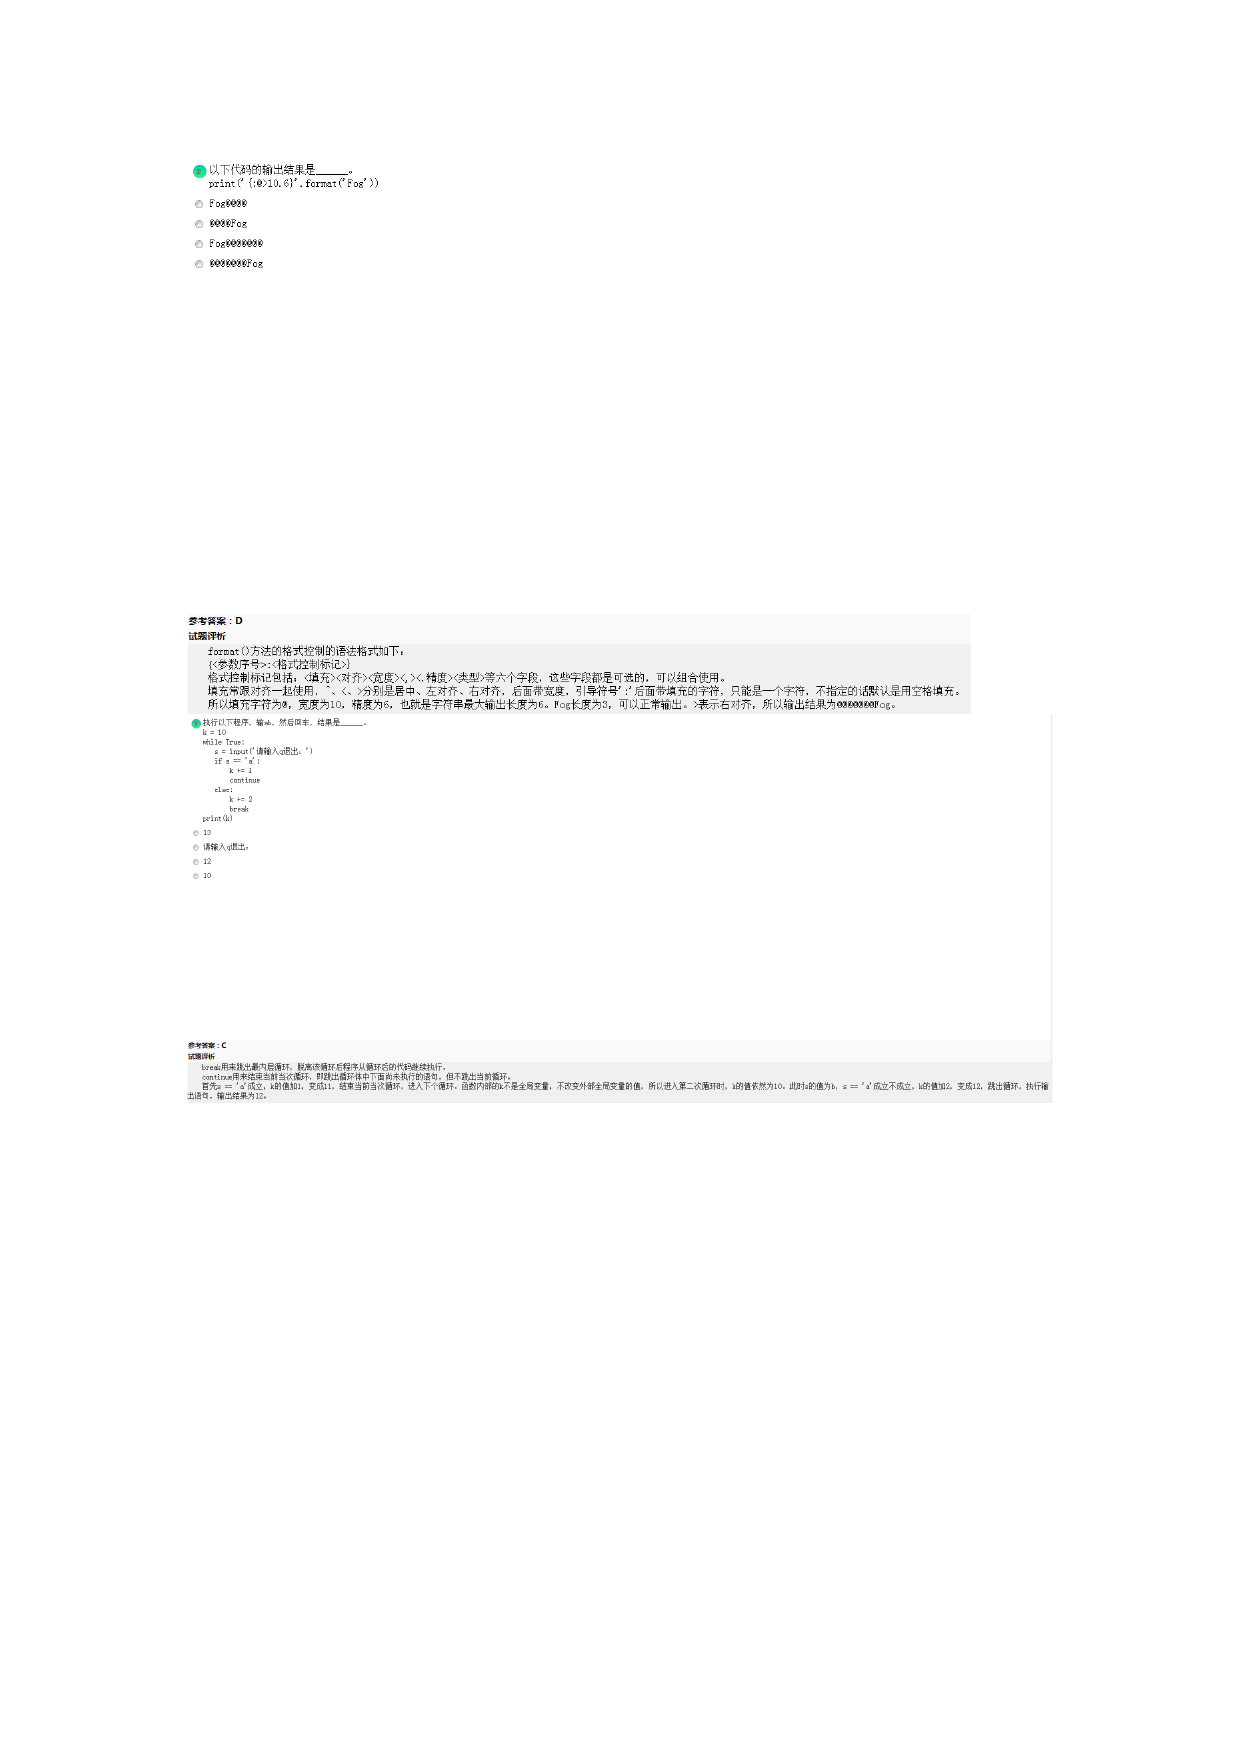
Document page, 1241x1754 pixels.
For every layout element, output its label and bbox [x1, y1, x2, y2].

picture [187, 162, 1053, 1103]
